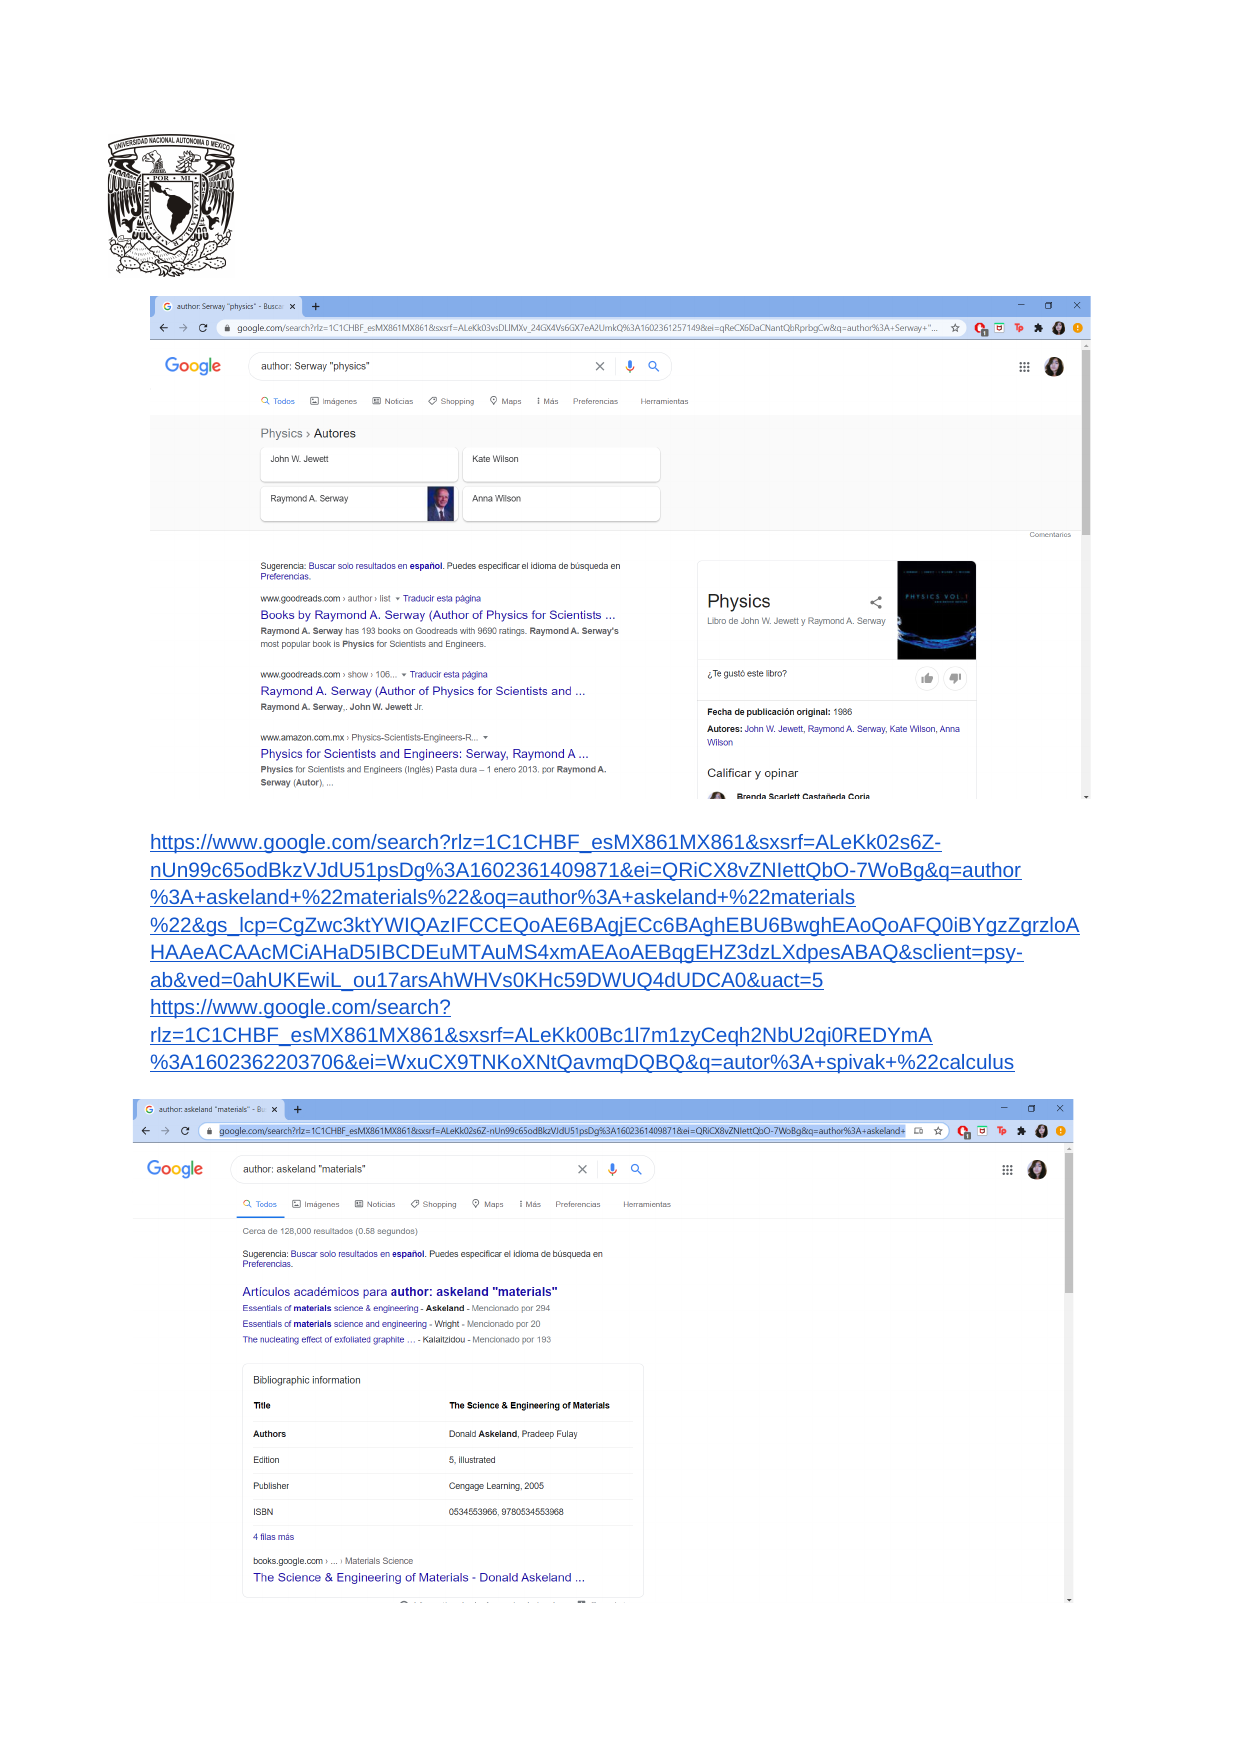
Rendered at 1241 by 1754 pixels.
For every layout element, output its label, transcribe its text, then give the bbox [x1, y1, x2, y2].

picture [132, 1099, 1074, 1603]
text https://www.google.com/search?rlz=1C1CHBF_esMX861MX861&sxsrf=ALeKk00Bc1l7m1zyCeqh2NbU2qi0REDYmA%3A1602362203706&ei=WxuCX9TNKoXNtQavmqDQBQ&q=autor%3A+spivak+%22calculus%22&oq=autor%3A+spivak+%22calculus%22&gs_lcp=CgZwc3ktYWIQAzIFCCEQoAE6BAgjECc6BAghEBU6BwghEAoQoAFQ6l1Y7nxgnYEBaABwAHgAgAGtAogBkg6SAQgwLjEyLjAuMZgBAKABAaoBB2d3cy13aXrAAQE&sclient=psy-ab&ved=0ahUKEwiU58-v8KrsAhWFZs0KHS8NCFoQ4dUDCA0&uact=5 [150, 995, 1090, 1074]
text https://www.google.com/search?rlz=1C1CHBF_esMX861MX861&sxsrf=ALeKk02s6Z-nUn99c65odBkzVJdU51psDg%3A1602361409871&ei=QRiCX8vZNIettQbO-7WoBg&q=author%3A+askeland+%22materials%22&oq=author%3A+askeland+%22materials%22&gs_lcp=CgZwc3ktYWIQAzIFCCEQoAE6BAgjECc6BAghEBU6BwghEAoQoAFQ0iBYgzZgrzloAHAAeACAAcMCiAHaD5IBCDEuMTAuMS4xmAEAoAEBqgEHZ3dzLXdpesABAQ&sclient=psy-ab&ved=0ahUKEwiL_ou17arsAhWHVs0KHc59DWUQ4dUDCA0&uact=5 [150, 830, 1090, 992]
picture [107, 134, 235, 278]
picture [150, 296, 1091, 799]
